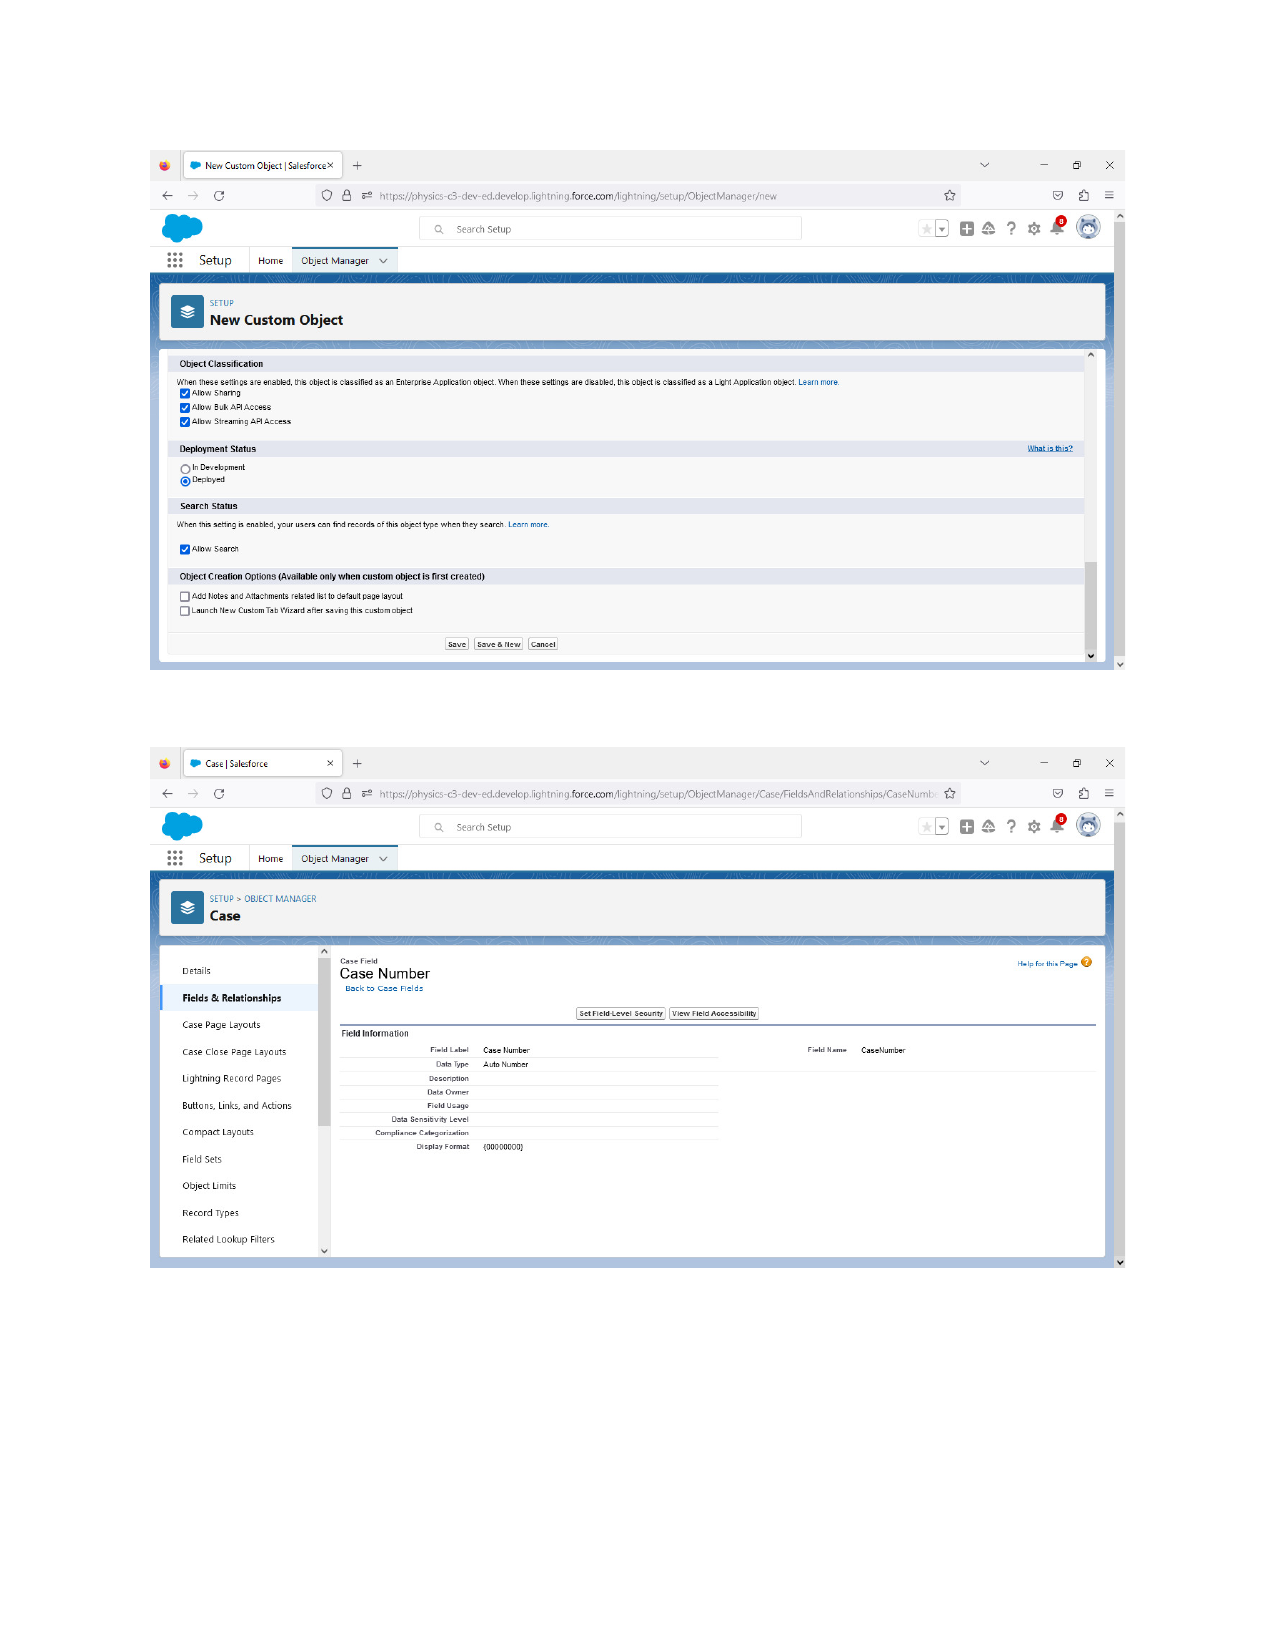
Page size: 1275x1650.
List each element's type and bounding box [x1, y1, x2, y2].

picture [150, 150, 1125, 670]
picture [150, 747, 1125, 1268]
